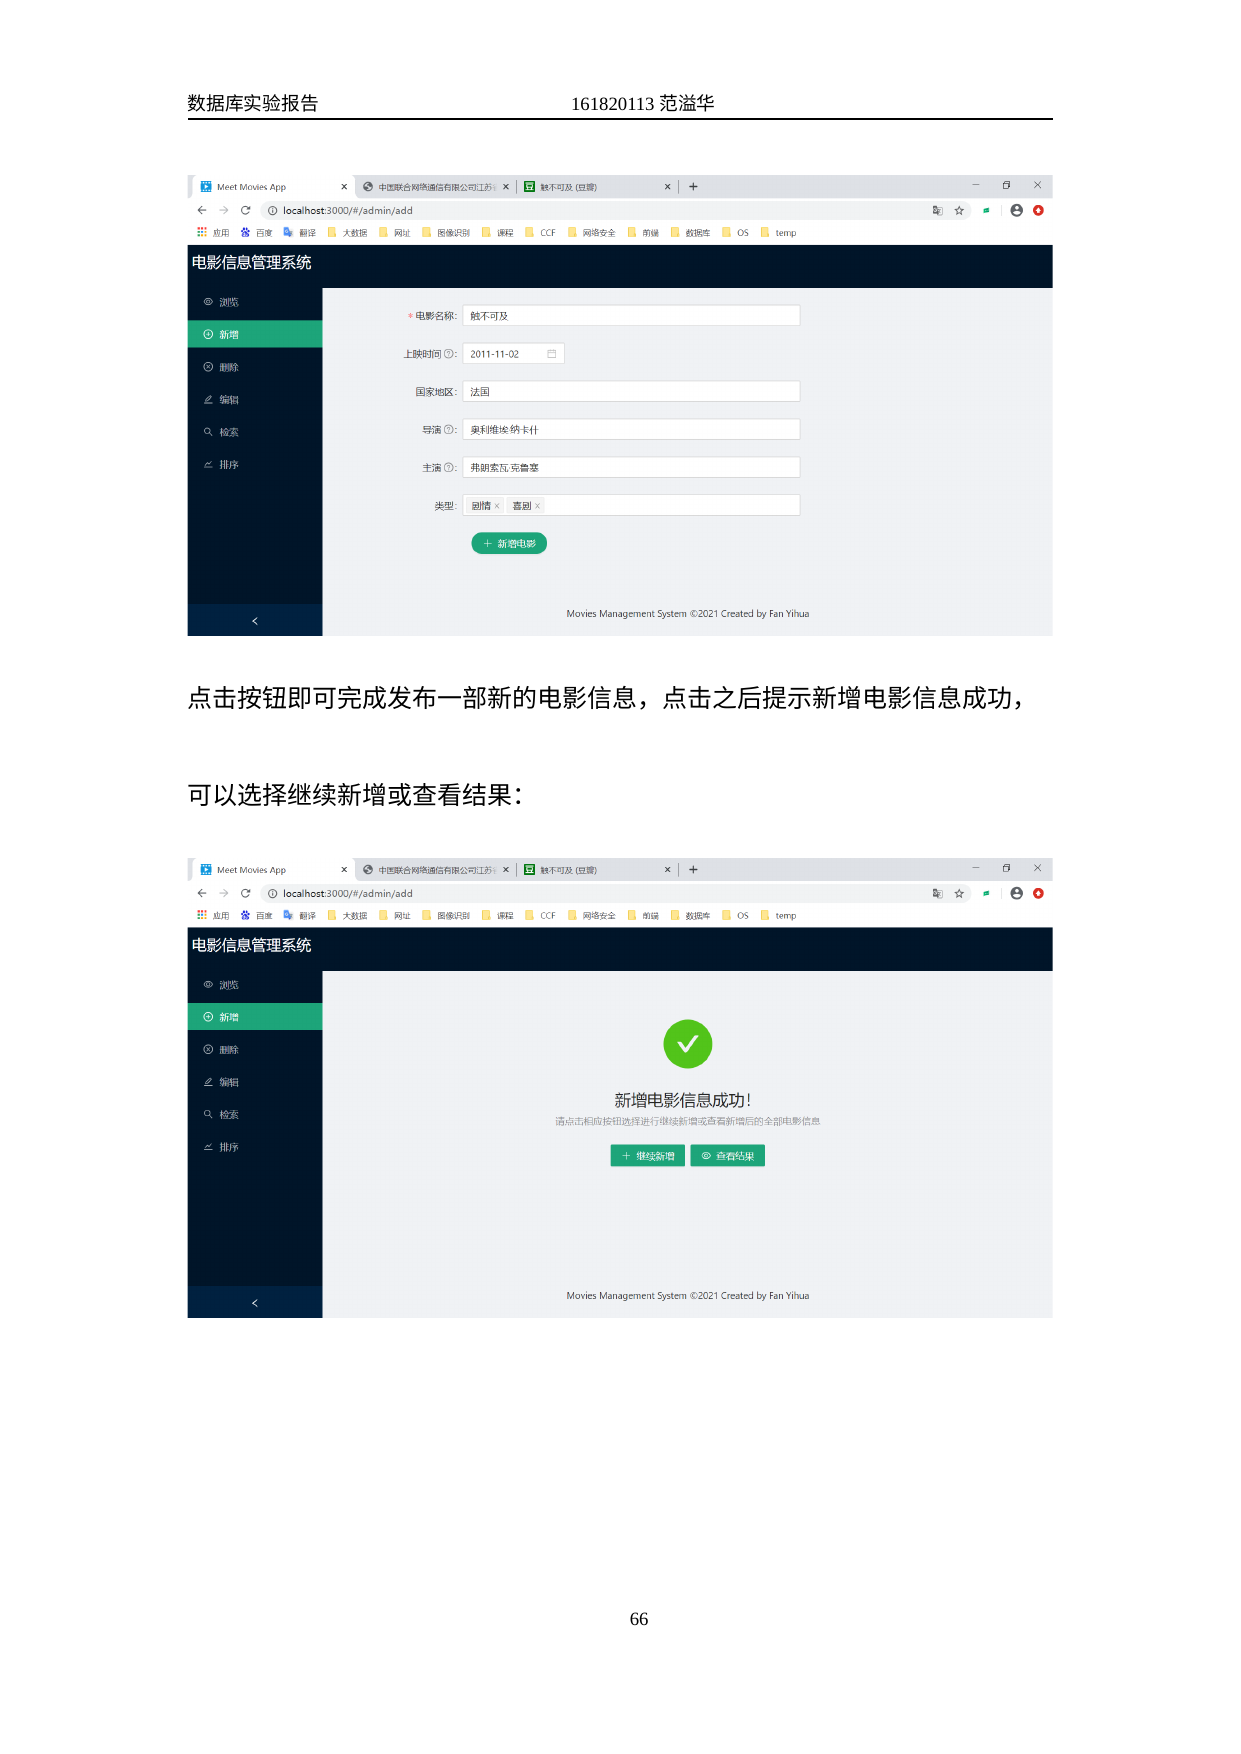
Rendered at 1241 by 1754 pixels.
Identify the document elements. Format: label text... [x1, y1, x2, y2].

text 点击按钮即可完成发布一部新的电影信息，点击之后提示新增电影信息成功，可以选择继续新增或查看结果： [187, 664, 1053, 826]
picture [187, 175, 1053, 636]
picture [187, 858, 1053, 1318]
